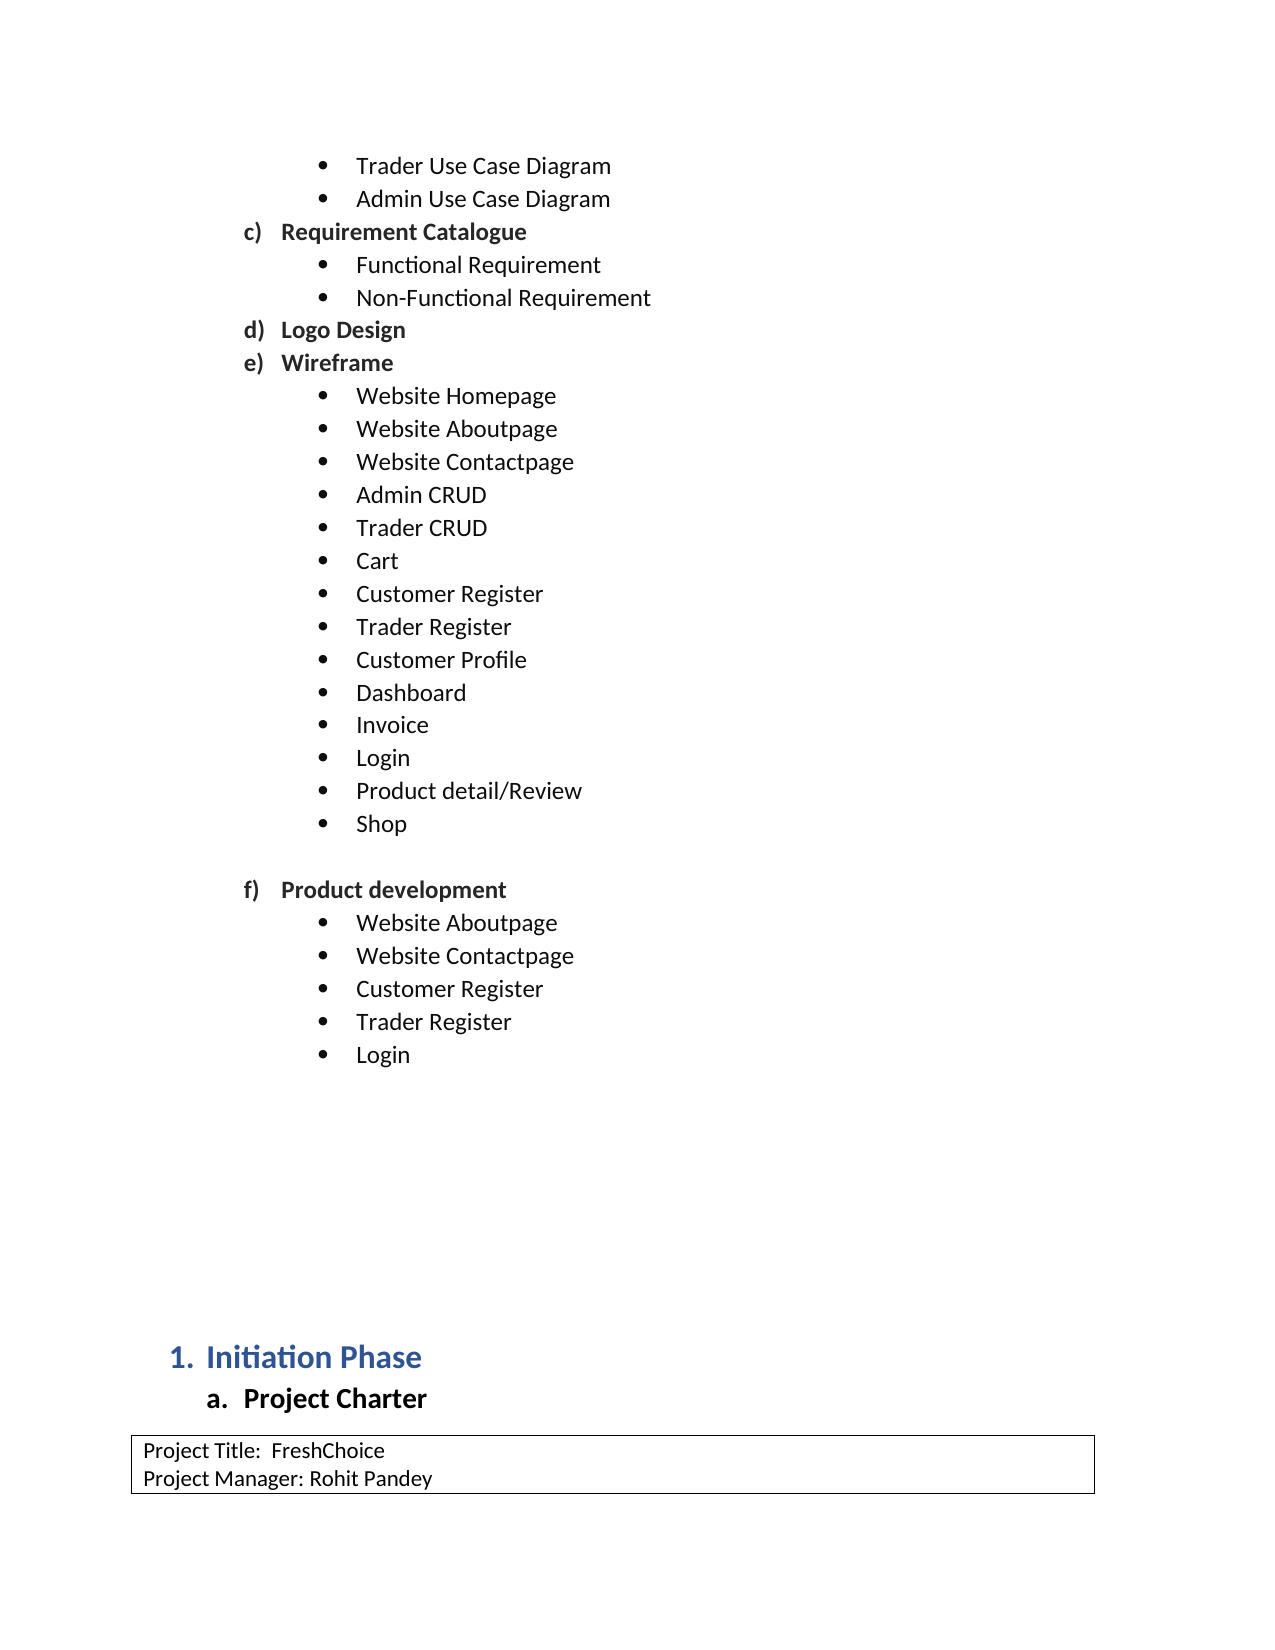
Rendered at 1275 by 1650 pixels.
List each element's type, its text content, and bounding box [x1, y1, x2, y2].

list Project Charter [206, 1380, 1125, 1416]
list Dashboard [319, 677, 1125, 707]
list Trader CRUD [319, 512, 1125, 543]
list Product development [244, 874, 1125, 905]
list Website Contactpage [319, 940, 1125, 971]
list Website Contactpage [319, 446, 1125, 477]
list Non-Functional Requirement [319, 282, 1125, 312]
list Invoice [319, 709, 1125, 740]
list Login [319, 1039, 1125, 1069]
list Cart [319, 545, 1125, 576]
list Functional Requirement [319, 249, 1125, 279]
list Website Aboutpage [319, 907, 1125, 938]
list Customer Profile [319, 644, 1125, 674]
list Admin Use Case Diagram [319, 183, 1125, 213]
list Trader Use Case Diagram [319, 150, 1125, 181]
list Initiation Phase [169, 1336, 1125, 1377]
list Trader Register [319, 1006, 1125, 1036]
list Shop [319, 808, 1125, 839]
list Login [319, 742, 1125, 773]
list Website Homepage [319, 380, 1125, 411]
list Customer Register [319, 578, 1125, 608]
list Customer Register [319, 973, 1125, 1003]
list Product detail/Review [319, 775, 1125, 806]
list Logo Design [244, 314, 1125, 345]
list Admin CRUD [319, 479, 1125, 510]
list Trader Register [319, 611, 1125, 641]
list Wireframe [244, 347, 1125, 378]
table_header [132, 1436, 1094, 1492]
list Requirement Catalogue [244, 216, 1125, 246]
list Website Aboutpage [319, 413, 1125, 444]
